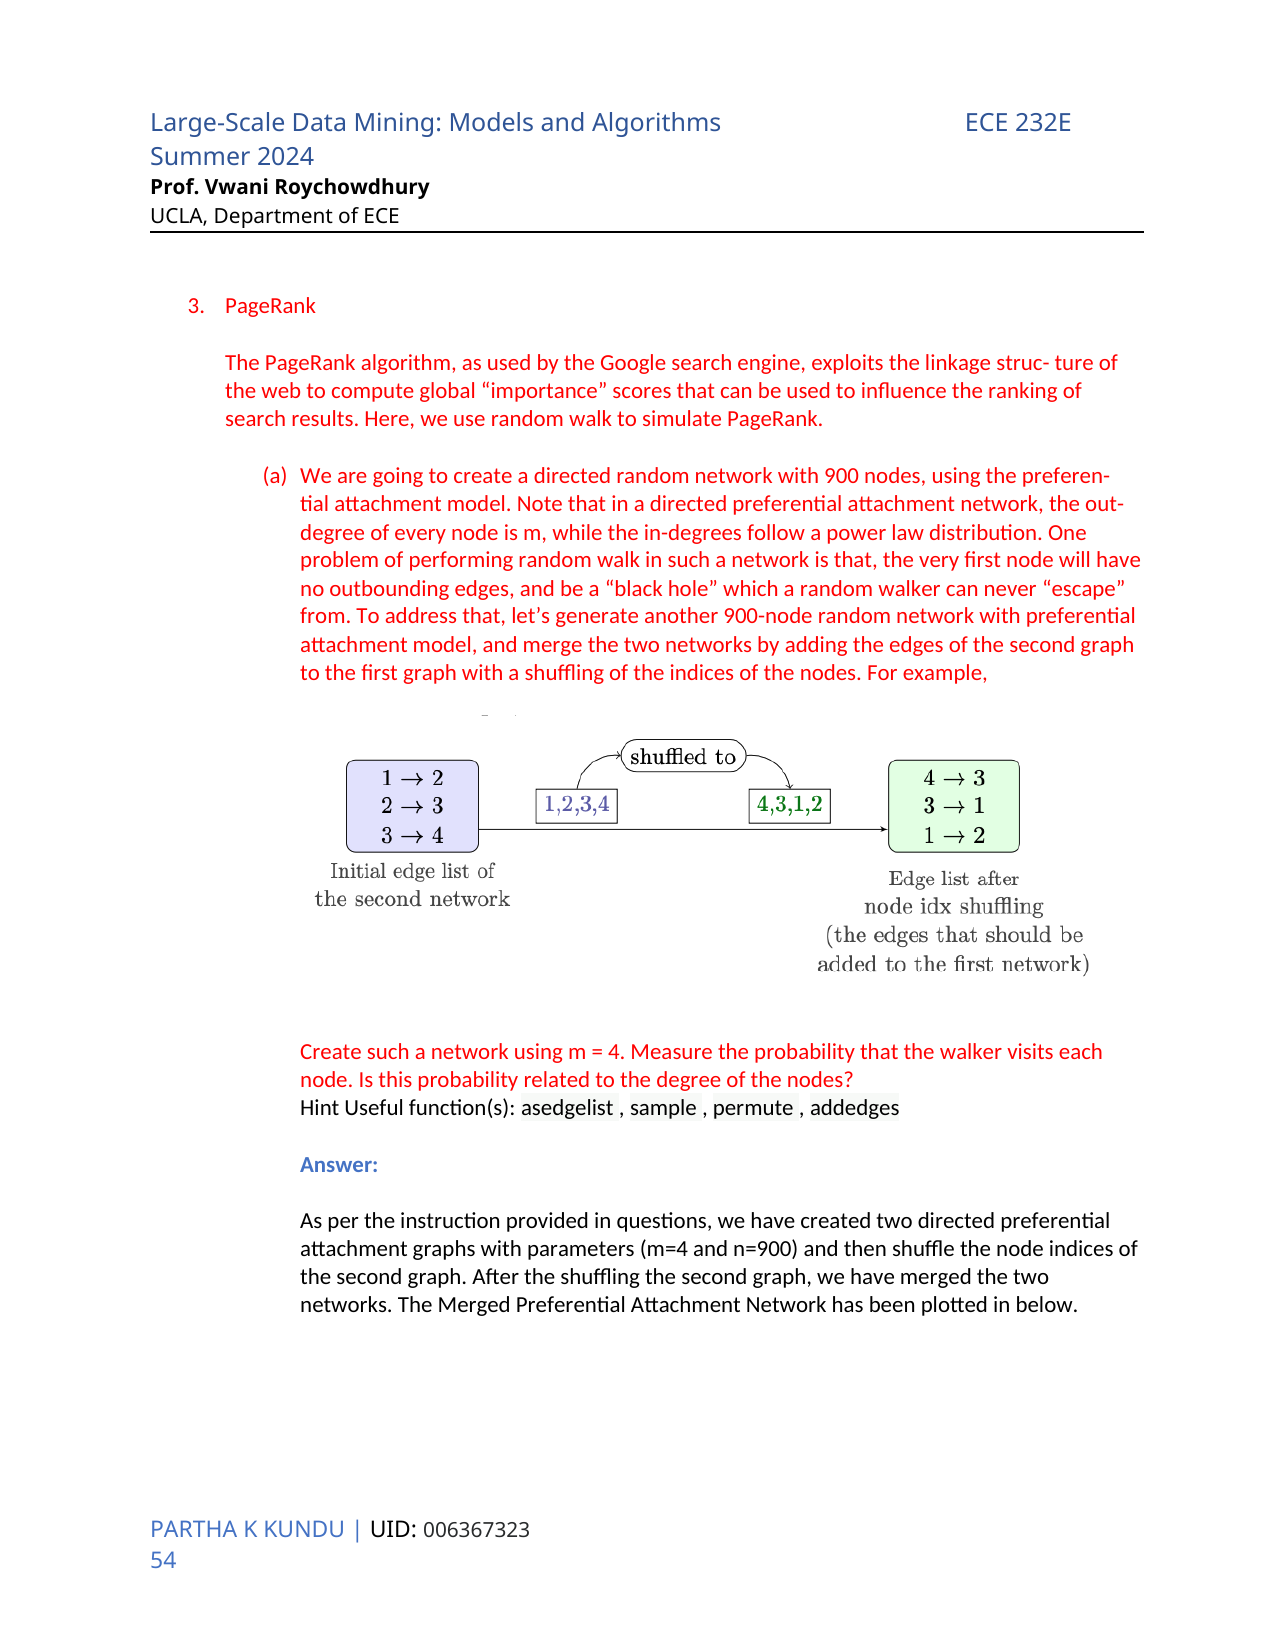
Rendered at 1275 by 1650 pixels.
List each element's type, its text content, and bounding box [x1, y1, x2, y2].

list We are going to create a directed random network with 900 nodes, using the preferen- tial attachment model. Note that in a directed preferential attachment network, the out-degree of every node is m, while the in-degrees follow a power law distribution. One problem of performing random walk in such a network is that, the very first node will have no outbounding edges, and be a “black hole” which a random walker can never “escape” from. To address that, let’s generate another 900-node random network with preferential attachment model, and merge the two networks by adding the edges of the second graph to the first graph with a shuffling of the indices of the nodes. For example, [262, 462, 1144, 686]
text Answer: [300, 1150, 1144, 1178]
list PageRank [187, 291, 1144, 319]
text As per the instruction provided in questions, we have created two directed preferential attachment graphs with parameters (m=4 and n=900) and then shuffle the node indices of the second graph. After the shuffling the second graph, we have merged the two networks. The Merged Preferential Attachment Network has been plotted in below. [300, 1206, 1144, 1318]
text Create such a network using m = 4. Measure the probability that the walker visits each node. Is this probability related to the degree of the nodes? Hint Useful function(s): asedgelist , sample , permute , addedges [300, 1037, 1144, 1121]
picture [300, 715, 1119, 1008]
text The PageRank algorithm, as used by the Google search engine, exploits the linkage struc- ture of the web to compute global “importance” scores that can be used to influence the ranking of search results. Here, we use random walk to simulate PageRank. [225, 348, 1144, 432]
